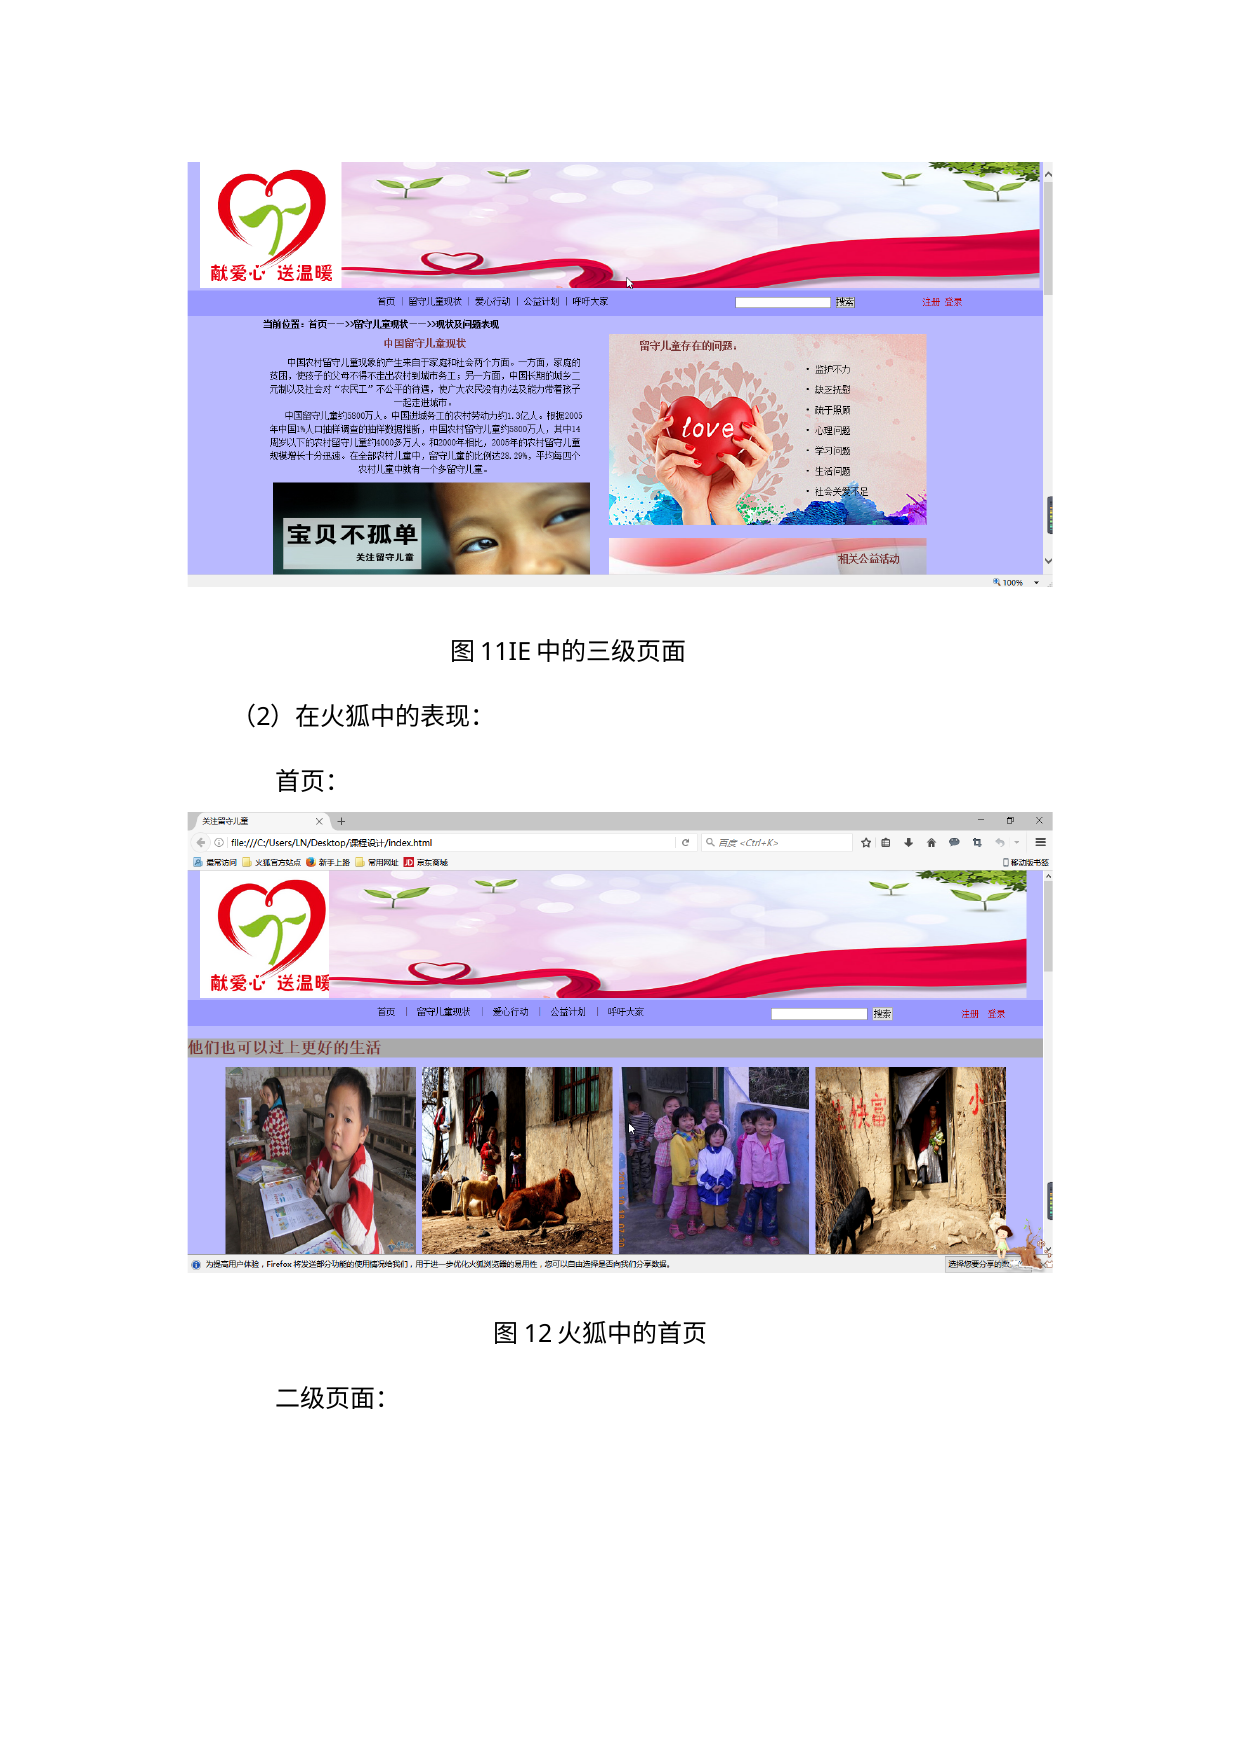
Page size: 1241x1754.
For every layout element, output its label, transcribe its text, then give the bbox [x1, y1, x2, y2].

text （2）在火狐中的表现： [187, 682, 1053, 747]
text 二级页面： [187, 1364, 1053, 1429]
text 图11IE中的三级页面 [187, 617, 1053, 682]
picture [187, 162, 1053, 587]
text 图12火狐中的首页 [187, 1299, 1053, 1364]
picture [187, 812, 1053, 1273]
text 首页： [187, 747, 1053, 812]
